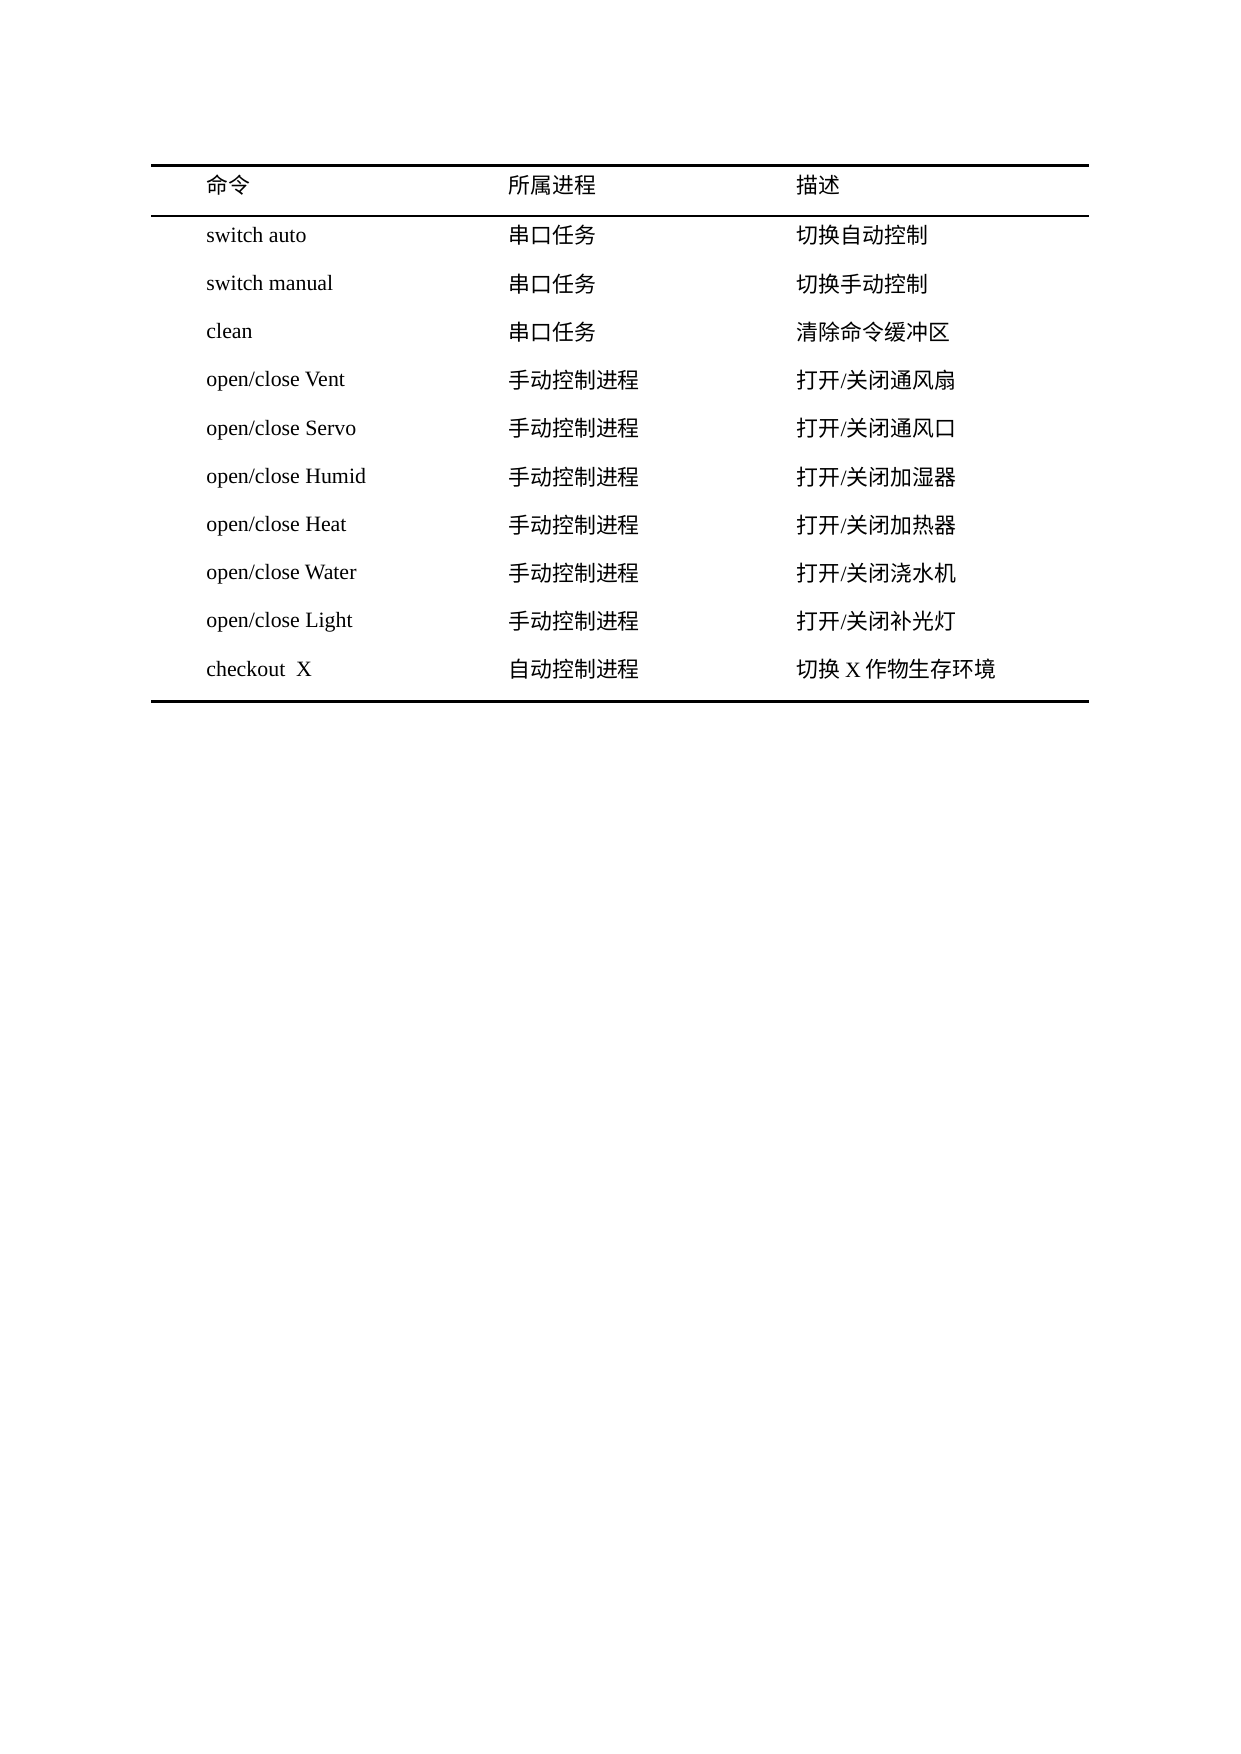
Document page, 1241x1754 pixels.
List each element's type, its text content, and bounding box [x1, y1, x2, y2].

table_cell open/close Light [151, 603, 453, 651]
table_cell 切换手动控制 [742, 266, 1089, 314]
table_cell 手动控制进程 [453, 555, 742, 603]
table_cell 串口任务 [453, 266, 742, 314]
table_header 所属进程 [453, 167, 742, 215]
table_cell 切换X作物生存环境 [742, 651, 1089, 699]
table_cell 手动控制进程 [453, 603, 742, 651]
table_cell open/close Servo [151, 410, 453, 458]
table_cell 切换自动控制 [742, 217, 1089, 266]
table_cell 打开/关闭补光灯 [742, 603, 1089, 651]
table_cell open/close Water [151, 555, 453, 603]
table_cell 打开/关闭通风口 [742, 410, 1089, 458]
table_cell 打开/关闭加热器 [742, 507, 1089, 555]
table_header 命令 [151, 167, 453, 215]
table_cell switch auto [151, 217, 453, 266]
table_cell 手动控制进程 [453, 362, 742, 410]
table_cell 清除命令缓冲区 [742, 314, 1089, 362]
table_cell checkout X [151, 651, 453, 699]
table_cell open/close Humid [151, 459, 453, 507]
table_cell 手动控制进程 [453, 410, 742, 458]
table_cell 打开/关闭通风扇 [742, 362, 1089, 410]
table_cell 自动控制进程 [453, 651, 742, 699]
table_cell open/close Heat [151, 507, 453, 555]
table_header 描述 [742, 167, 1089, 215]
table_cell 打开/关闭浇水机 [742, 555, 1089, 603]
table_cell 手动控制进程 [453, 507, 742, 555]
table_cell 串口任务 [453, 217, 742, 266]
table_cell open/close Vent [151, 362, 453, 410]
table_cell 手动控制进程 [453, 459, 742, 507]
table_cell switch manual [151, 266, 453, 314]
table_cell 打开/关闭加湿器 [742, 459, 1089, 507]
table_cell 串口任务 [453, 314, 742, 362]
table_cell clean [151, 314, 453, 362]
